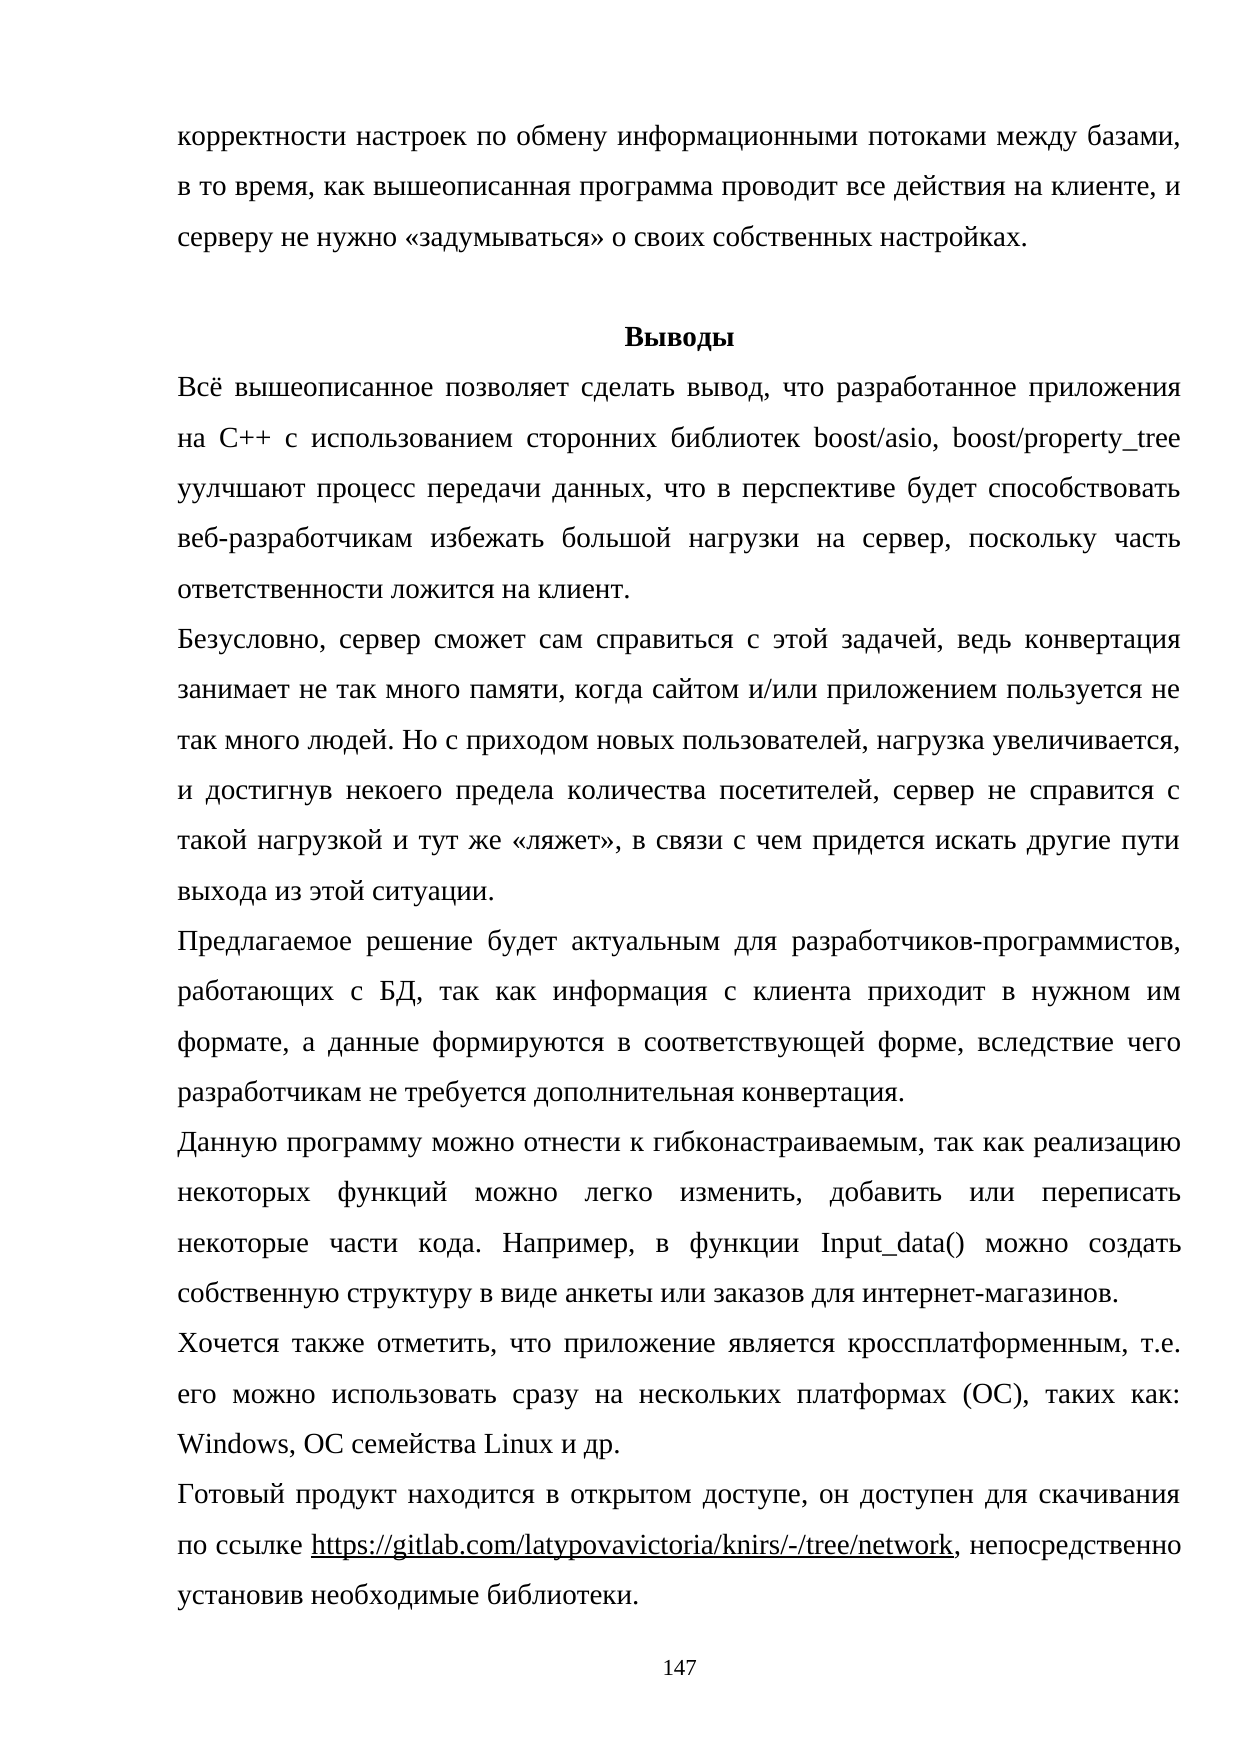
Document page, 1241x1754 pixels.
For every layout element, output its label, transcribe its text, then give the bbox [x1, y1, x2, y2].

text Предлагаемое решение будет актуальным для разработчиков-программистов, работающих с БД, так как информация с клиента приходит в нужном им формате, а данные формируются в соответствующей форме, вследствие чего разработчикам не требуется дополнительная конвертация. [177, 923, 1182, 1107]
text Выводы [177, 319, 1182, 353]
text Данную программу можно отнести к гибконастраиваемым, так как реализацию некоторых функций можно легко изменить, добавить или переписать некоторые части кода. Например, в функции Input_data() можно создать собственную структуру в виде анкеты или заказов для интернет-магазинов. [177, 1124, 1182, 1309]
text Хочется также отметить, что приложение является кроссплатформенным, т.е. его можно использовать сразу на нескольких платформах (ОС), таких как: Windows, OC семейства Linux и др. [177, 1326, 1182, 1460]
text Безусловно, сервер сможет сам справиться с этой задачей, ведь конвертация занимает не так много памяти, когда сайтом и/или приложением пользуется не так много людей. Но с приходом новых пользователей, нагрузка увеличивается, и достигнув некоего предела количества посетителей, сервер не справится с такой нагрузкой и тут же «ляжет», в связи с чем придется искать другие пути выхода из этой ситуации. [177, 621, 1182, 906]
text Всё вышеописанное позволяет сделать вывод, что разработанное приложения на С++ с использованием сторонних библиотек boost/asio, boost/property_tree уулчшают процесс передачи данных, что в перспективе будет способствовать веб-разработчикам избежать большой нагрузки на сервер, поскольку часть ответственности ложится на клиент. [177, 369, 1182, 604]
text Готовый продукт находится в открытом доступе, он доступен для скачивания по ссылке https://gitlab.com/latypovavictoria/knirs/-/tree/network, непосредственно установив необходимые библиотеки. [177, 1476, 1182, 1611]
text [177, 118, 1182, 252]
